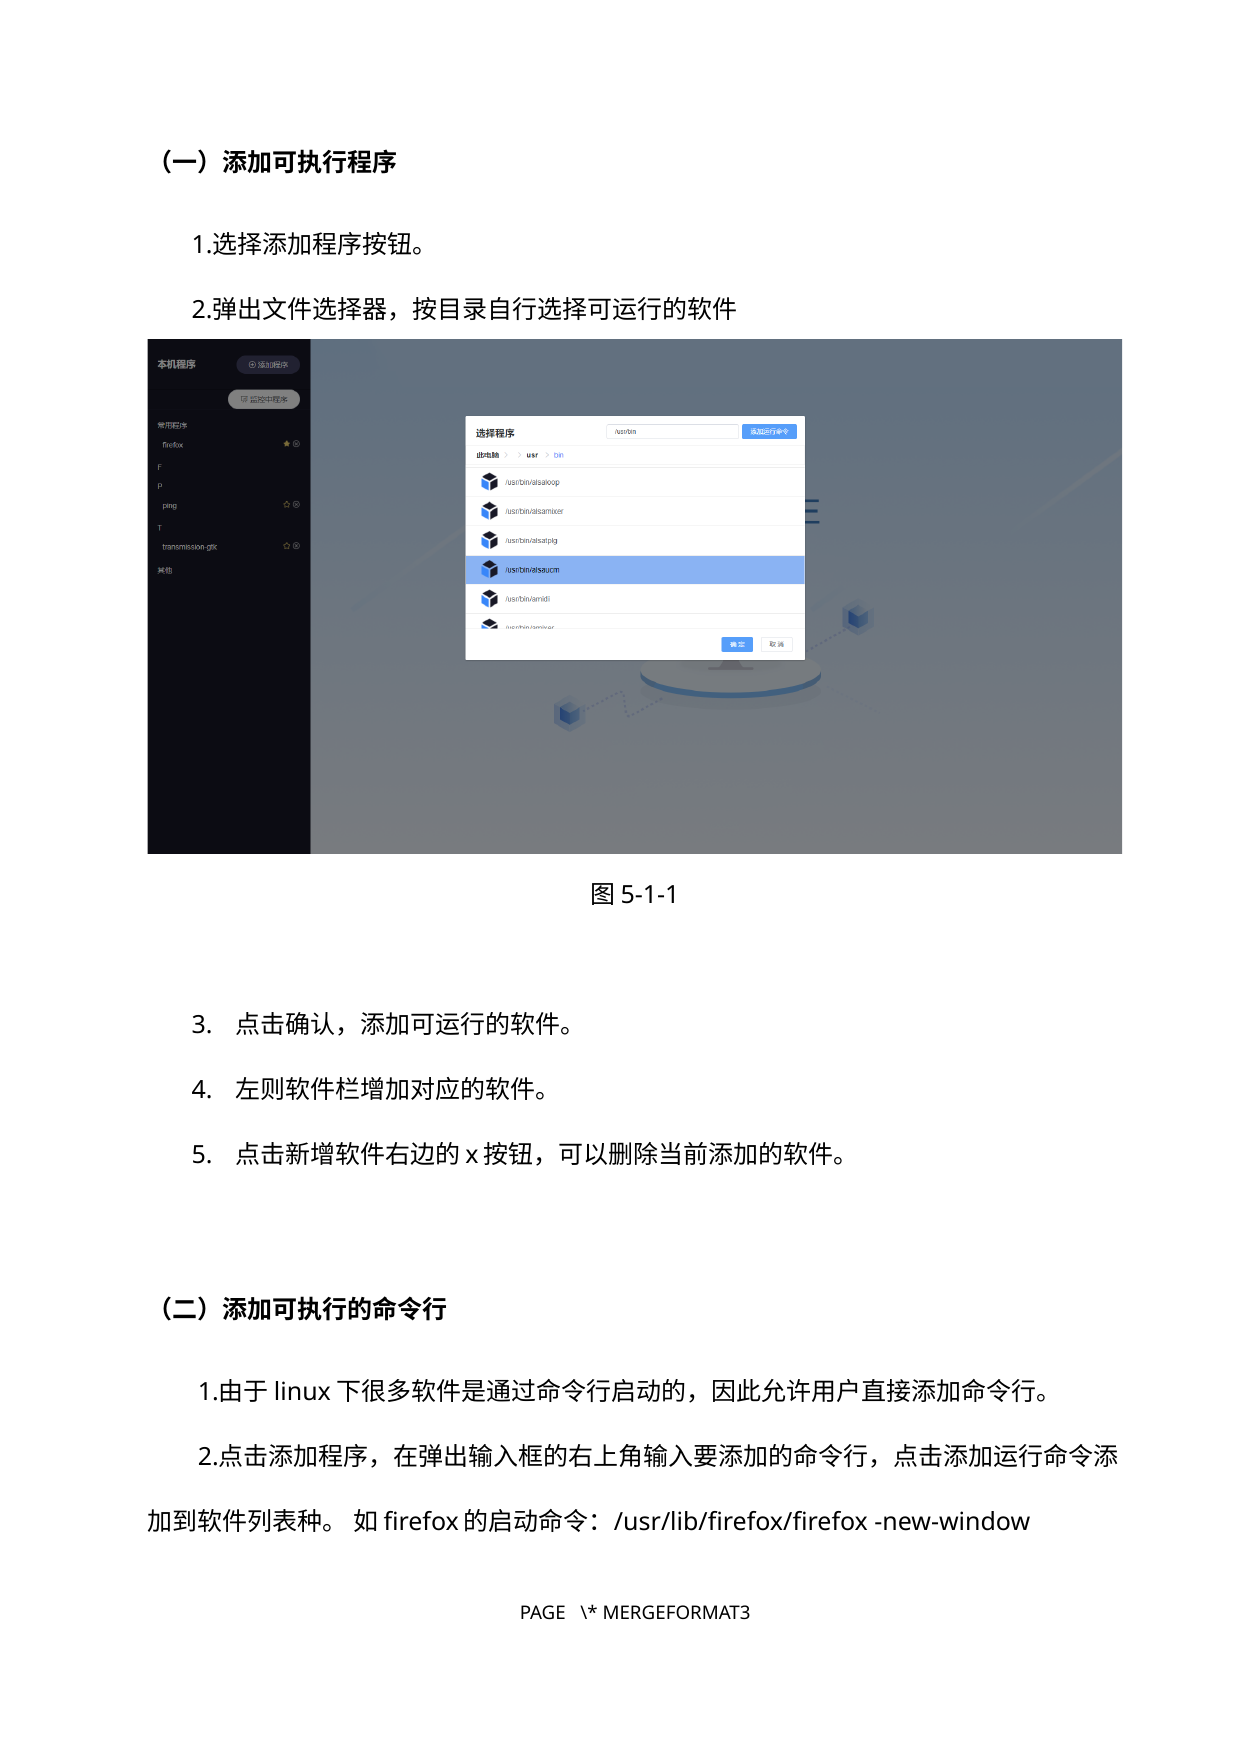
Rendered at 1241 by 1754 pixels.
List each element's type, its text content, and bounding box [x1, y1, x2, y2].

list 左则软件栏增加对应的软件。 [148, 1055, 1122, 1120]
text 2.点击添加程序，在弹出输入框的右上角输入要添加的命令行，点击添加运行命令添加到软件列表种。 如firefox的启动命令：/usr/lib/firefox/firefox -new-window [148, 1422, 1122, 1552]
text 图5-1-1 [148, 860, 1122, 925]
text 2.弹出文件选择器，按目录自行选择可运行的软件 [148, 275, 1122, 339]
text 1.由于linux下很多软件是通过命令行启动的，因此允许用户直接添加命令行。 [148, 1357, 1122, 1422]
list 点击新增软件右边的x按钮，可以删除当前添加的软件。 [148, 1120, 1122, 1185]
list 点击确认，添加可运行的软件。 [148, 990, 1122, 1055]
text 1.选择添加程序按钮。 [148, 210, 1122, 275]
picture [147, 339, 1123, 854]
subtitle （一）添加可执行程序 [148, 128, 1122, 193]
subtitle （二）添加可执行的命令行 [148, 1275, 1122, 1340]
